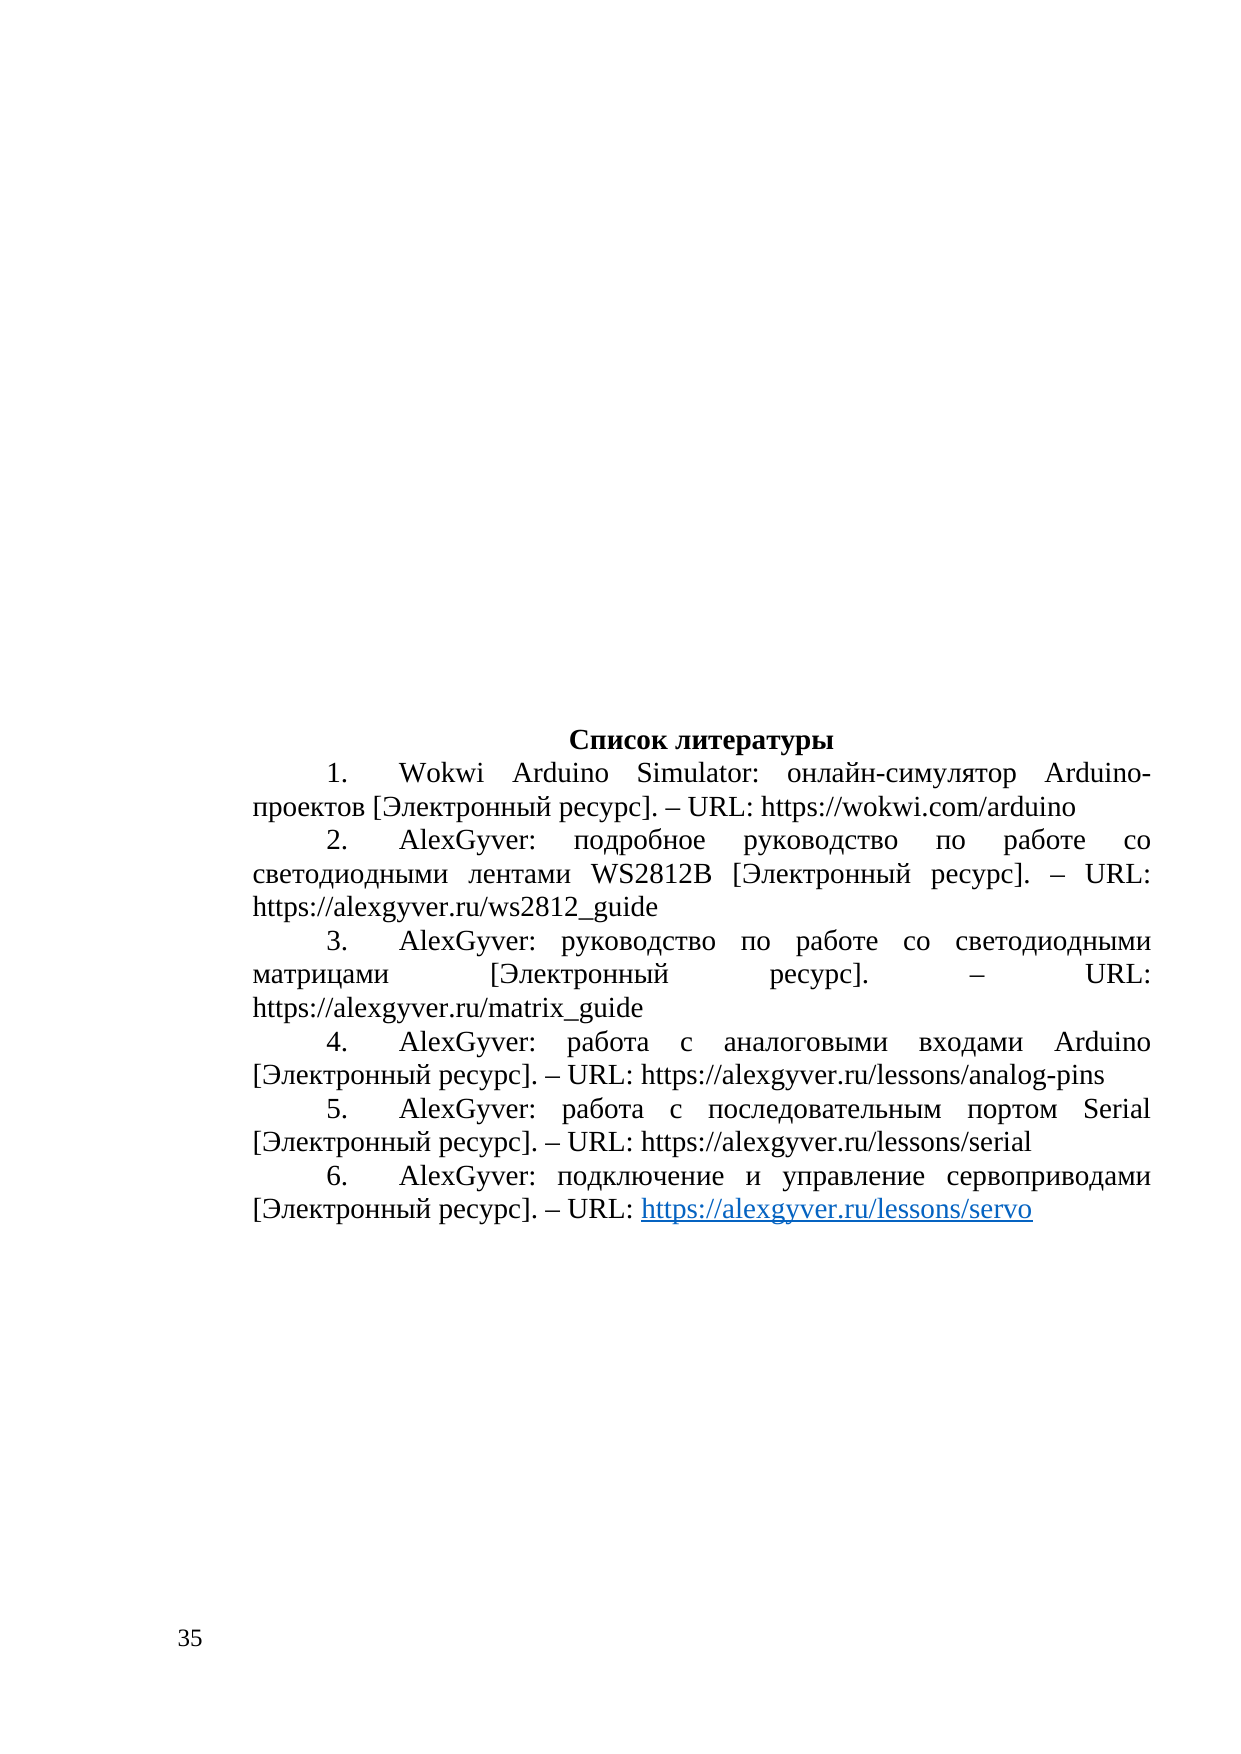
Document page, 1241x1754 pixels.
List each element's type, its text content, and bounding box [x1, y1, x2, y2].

list AlexGyver: работа с аналоговыми входами Arduino [Электронный ресурс]. – URL: https://alexgyver.ru/lessons/analog-pins [252, 1024, 1152, 1091]
list AlexGyver: работа с последовательным портом Serial [Электронный ресурс]. – URL: https://alexgyver.ru/lessons/serial [252, 1091, 1152, 1158]
list AlexGyver: подробное руководство по работе со светодиодными лентами WS2812B [Электронный ресурс]. – URL: https://alexgyver.ru/ws2812_guide [252, 822, 1152, 923]
list AlexGyver: руководство по работе со светодиодными матрицами [Электронный ресурс]. – URL: https://alexgyver.ru/matrix_guide [252, 923, 1152, 1024]
list Wokwi Arduino Simulator: онлайн-симулятор Arduino-проектов [Электронный ресурс]. – URL: https://wokwi.com/arduino [252, 755, 1152, 822]
list AlexGyver: подключение и управление сервоприводами [Электронный ресурс]. – URL: https://alexgyver.ru/lessons/servo [252, 1158, 1152, 1225]
subtitle Список литературы [177, 722, 1152, 755]
